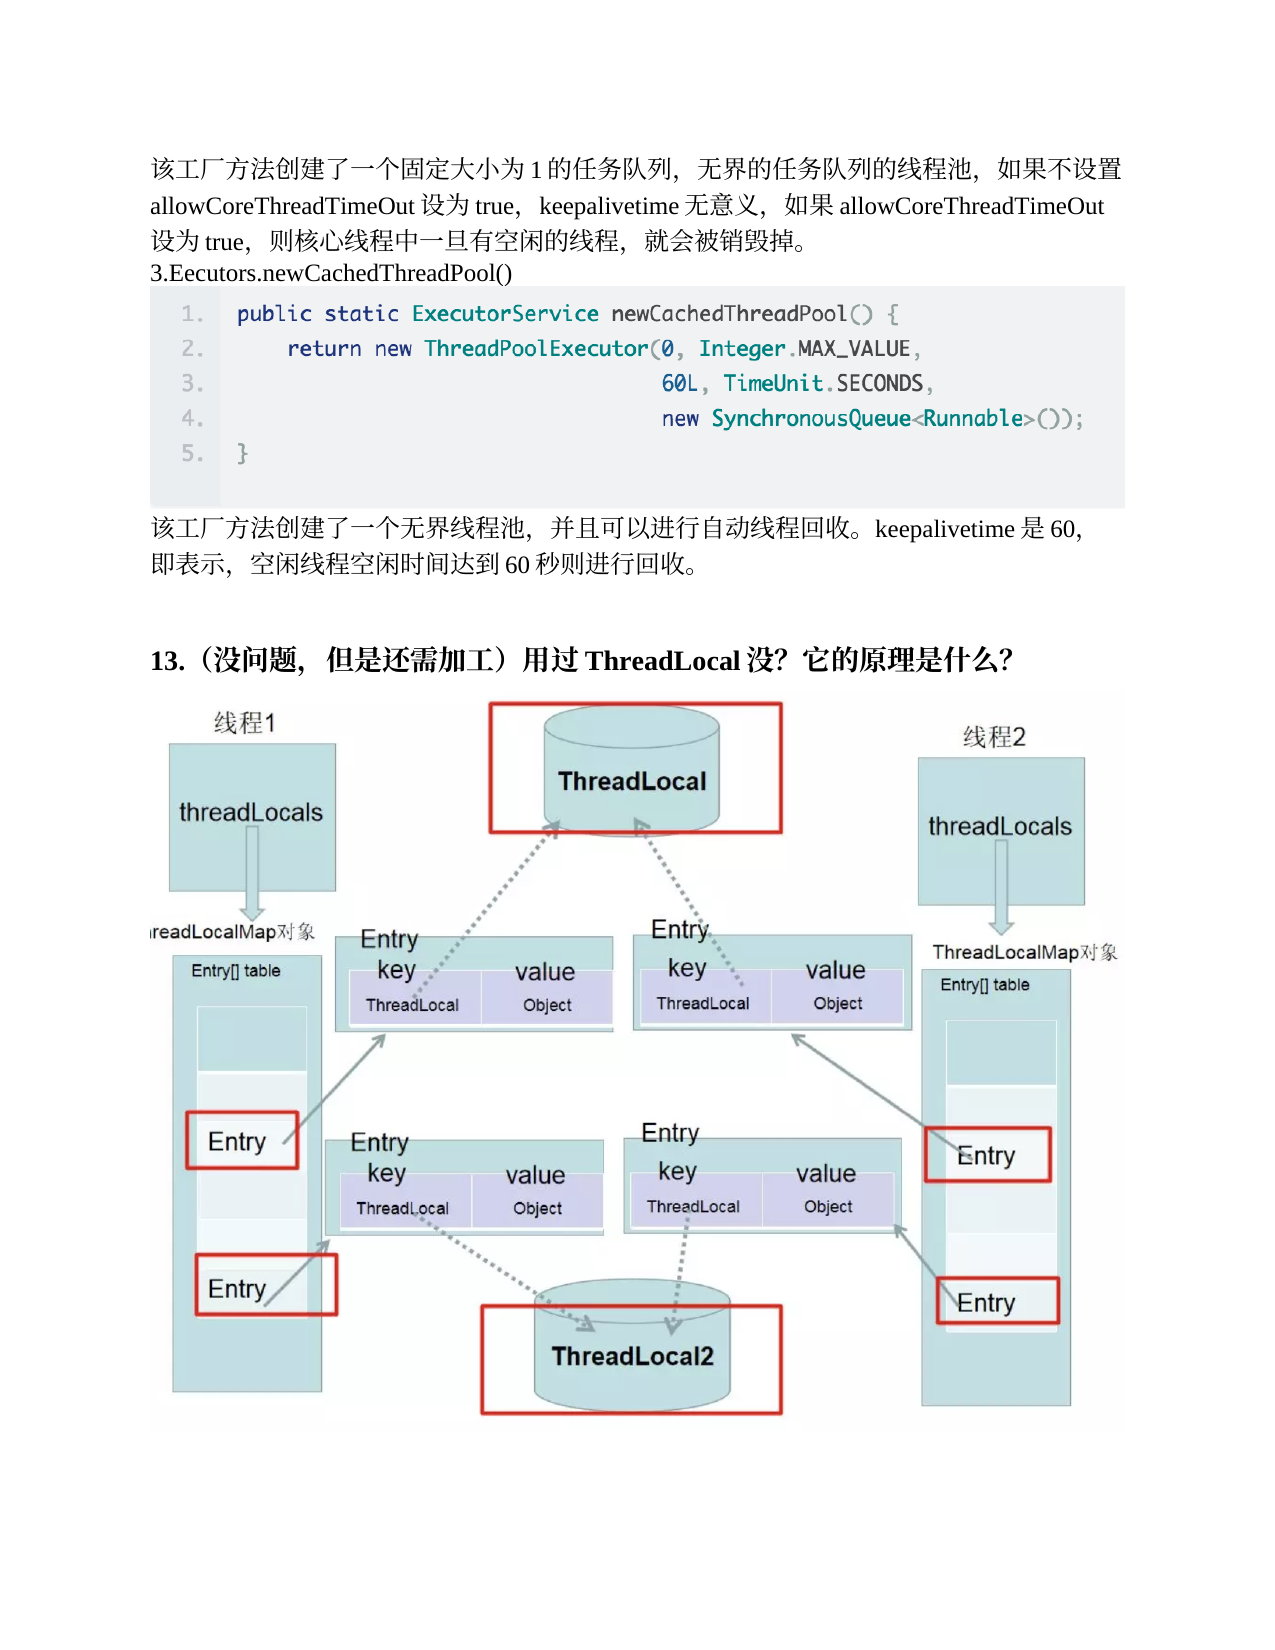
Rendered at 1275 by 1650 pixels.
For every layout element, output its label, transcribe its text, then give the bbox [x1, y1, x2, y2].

picture [150, 286, 1125, 509]
picture [150, 678, 1125, 1445]
text 13.（没问题，但是还需加工）用过ThreadLocal没？它的原理是什么？ [150, 638, 1125, 678]
text 该工厂方法创建了一个无界线程池，并且可以进行自动线程回收。keepalivetime是60，即表示，空闲线程空闲时间达到60秒则进行回收。 [150, 509, 1125, 580]
text 该工厂方法创建了一个固定大小为1的任务队列，无界的任务队列的线程池，如果不设置allowCoreThreadTimeOut设为true，keepalivetime无意义，如果allowCoreThreadTimeOut设为true，则核心线程中一旦有空闲的线程，就会被销毁掉。 [150, 150, 1125, 258]
text 3.Eecutors.newCachedThreadPool() [150, 258, 1125, 286]
